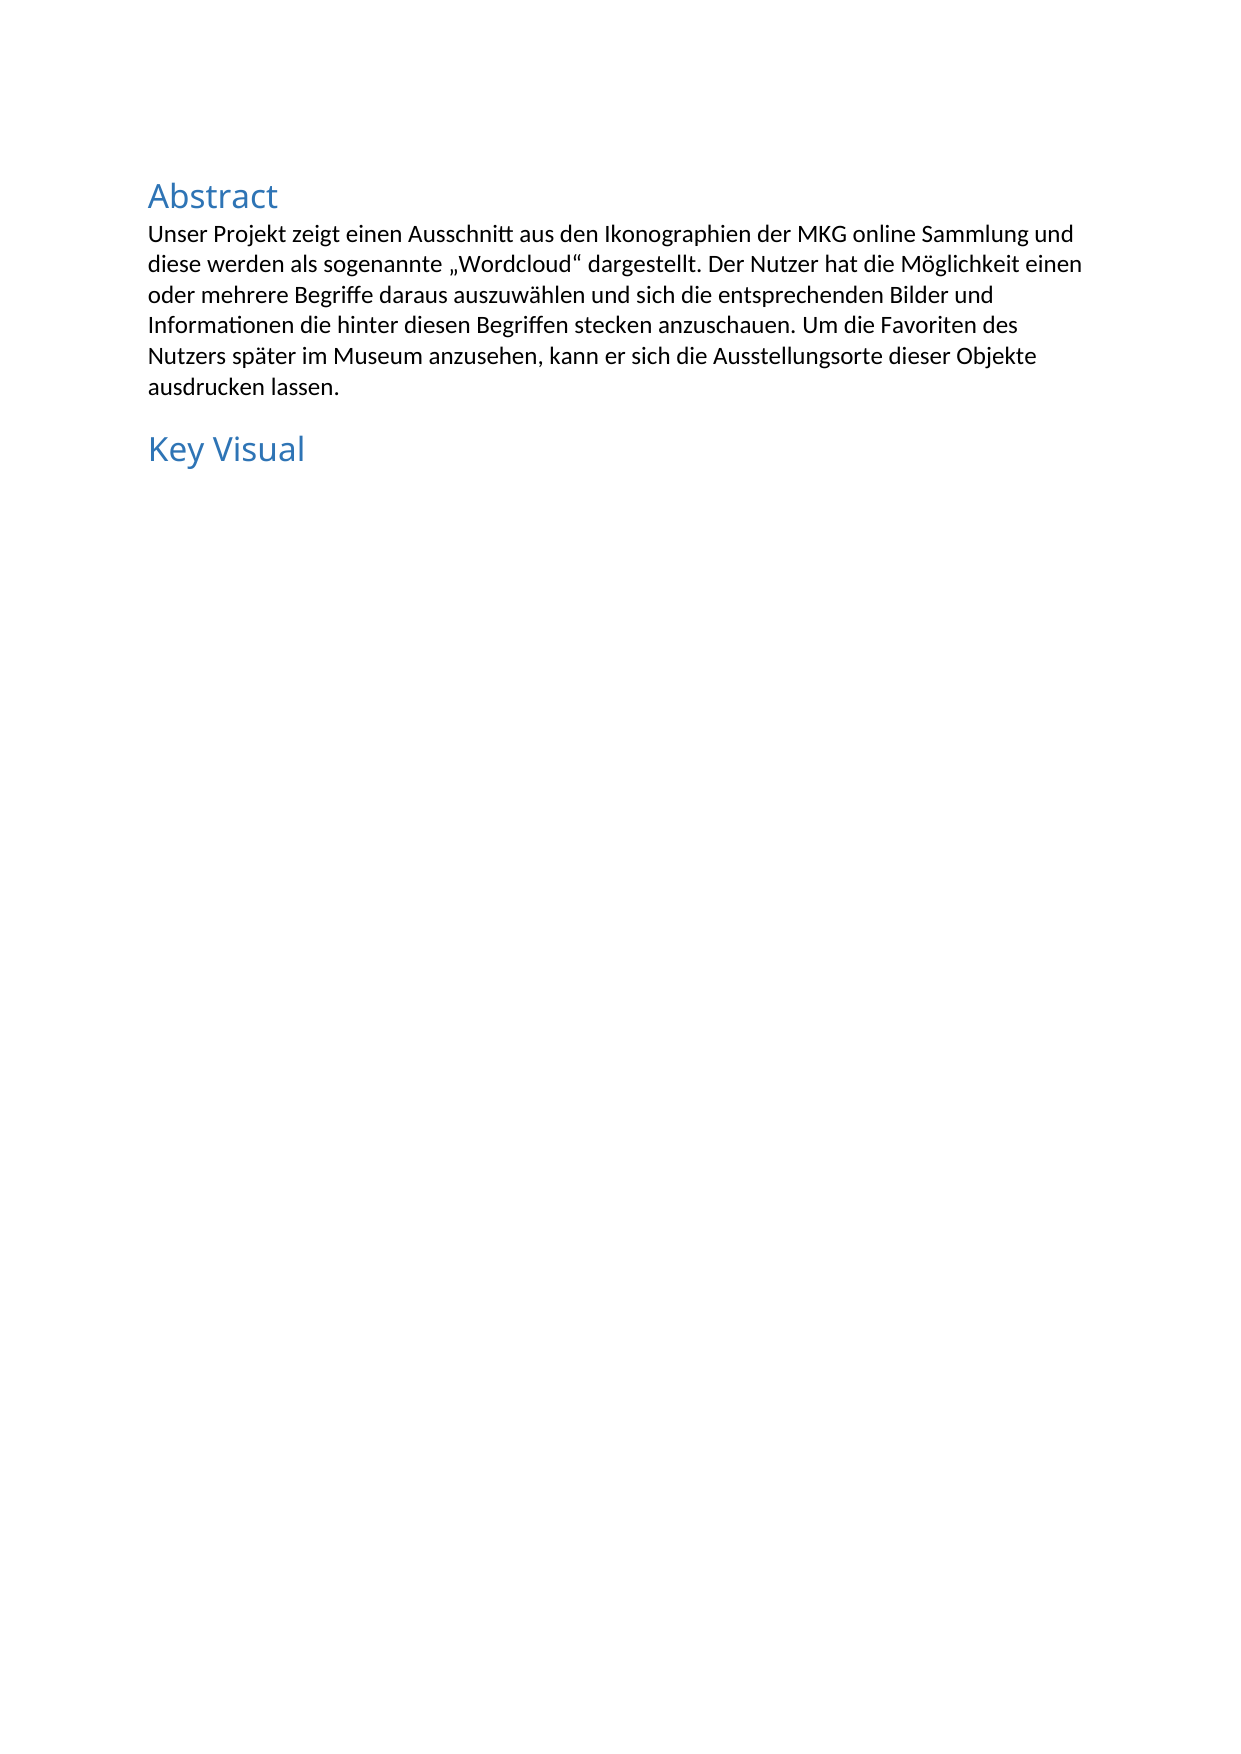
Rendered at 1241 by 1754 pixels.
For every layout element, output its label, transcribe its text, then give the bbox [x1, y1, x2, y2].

text Unser Projekt zeigt einen Ausschnitt aus den Ikonographien der MKG online Sammlung und diese werden als sogenannte „Wordcloud“ dargestellt. Der Nutzer hat die Möglichkeit einen oder mehrere Begriffe daraus auszuwählen und sich die entsprechenden Bilder und Informationen die hinter diesen Begriffen stecken anzuschauen. Um die Favoriten des Nutzers später im Museum anzusehen, kann er sich die Ausstellungsorte dieser Objekte ausdrucken lassen. [148, 218, 1093, 401]
subtitle Abstract [148, 173, 1093, 218]
subtitle Key Visual [148, 426, 1093, 472]
